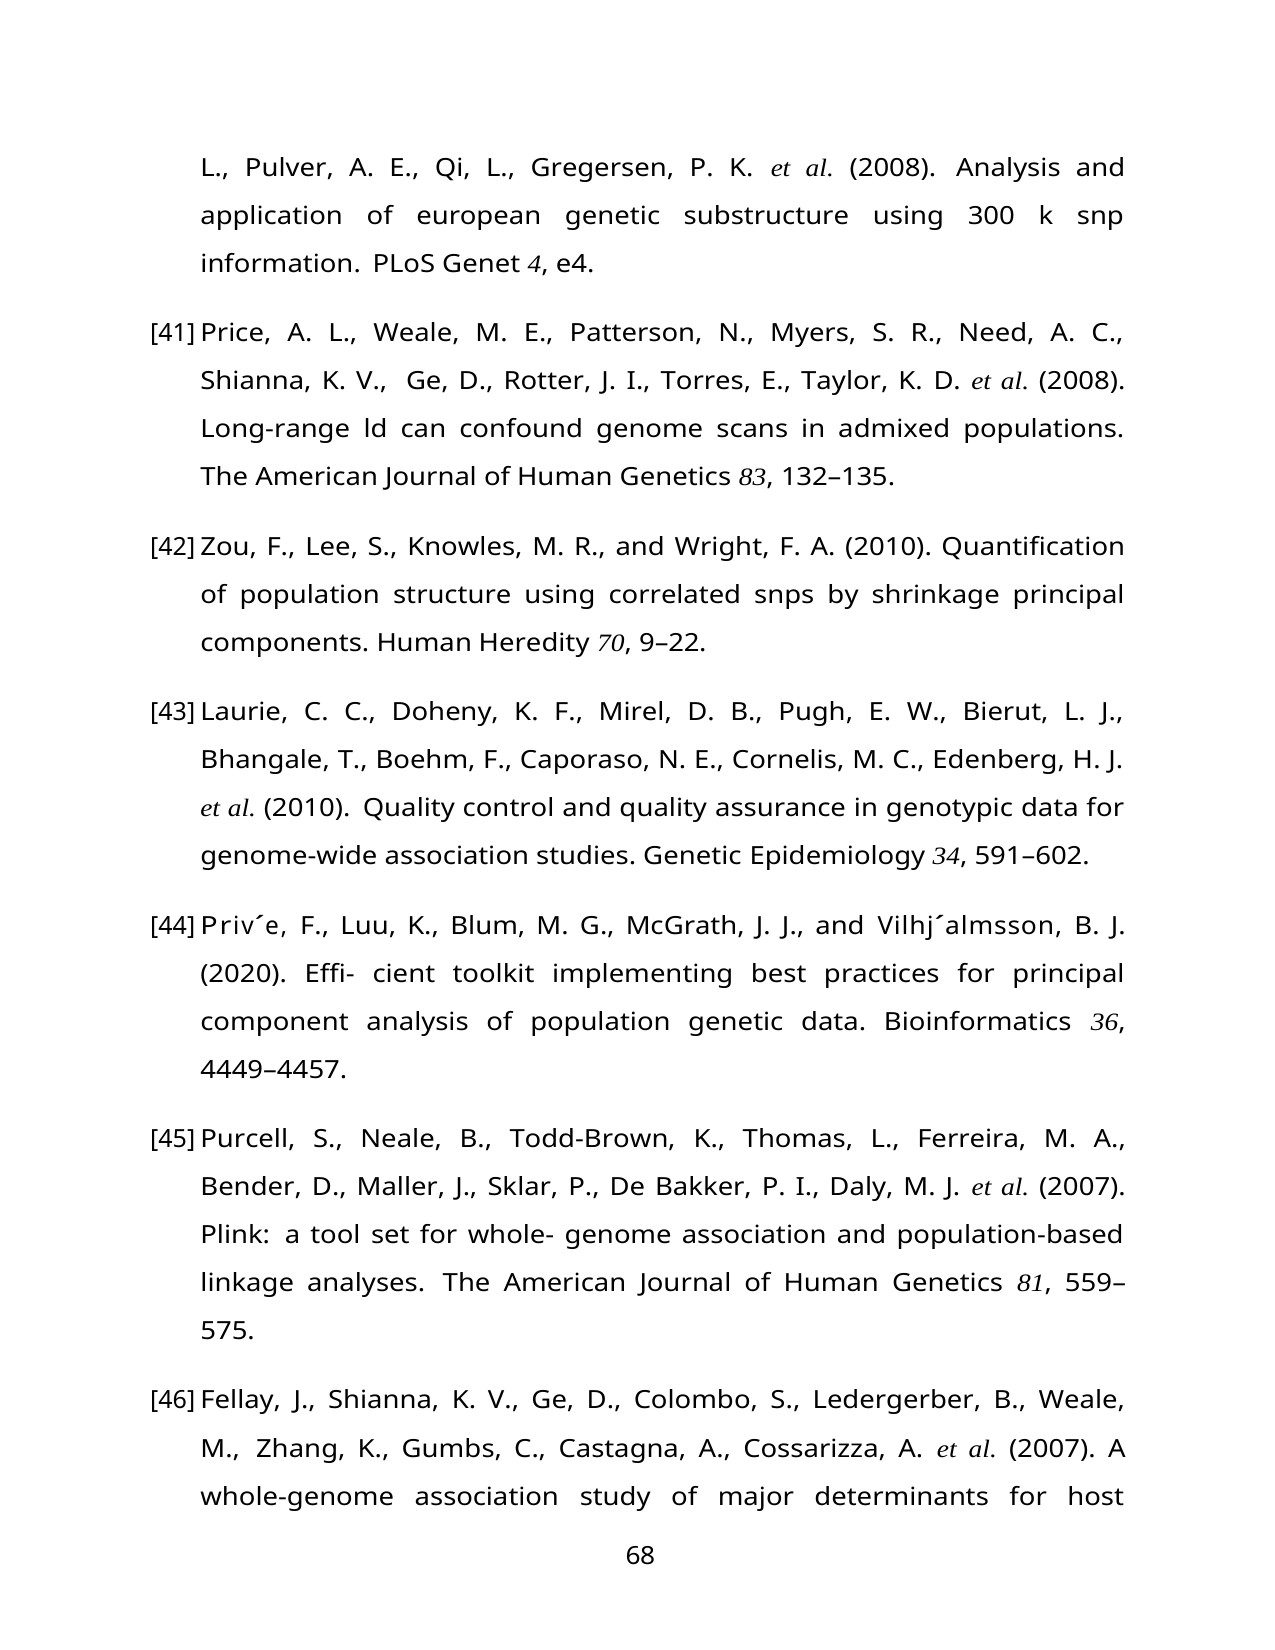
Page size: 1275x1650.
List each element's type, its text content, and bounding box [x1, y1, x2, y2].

list Laurie, C. C., Doheny, K. F., Mirel, D. B., Pugh, E. W., Bierut, L. J., Bhangale, T., Boehm, F., Caporaso, N. E., Cornelis, M. C., Edenberg, H. J. et al. (2010). Quality control and quality assurance in genotypic data for genome-wide association studies. Genetic Epidemiology 34, 591–602. [150, 694, 1126, 872]
list Zou, F., Lee, S., Knowles, M. R., and Wright, F. A. (2010). Quantification of population structure using correlated snps by shrinkage principal components. Human Heredity 70, 9–22. [150, 528, 1126, 659]
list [150, 1382, 1126, 1512]
list Price, A. L., Weale, M. E., Patterson, N., Myers, S. R., Need, A. C., Shianna, K. V., Ge, D., Rotter, J. I., Torres, E., Taylor, K. D. et al. (2008). Long-range ld can confound genome scans in admixed populations. The American Journal of Human Genetics 83, 132–135. [150, 315, 1126, 493]
list Purcell, S., Neale, B., Todd-Brown, K., Thomas, L., Ferreira, M. A., Bender, D., Maller, J., Sklar, P., De Bakker, P. I., Daly, M. J. et al. (2007). Plink: a tool set for whole- genome association and population-based linkage analyses. The American Journal of Human Genetics 81, 559–575. [150, 1121, 1126, 1347]
list Priv´e, F., Luu, K., Blum, M. G., McGrath, J. J., and Vilhj´almsson, B. J. (2020). Effi- cient toolkit implementing best practices for principal component analysis of population genetic data. Bioinformatics 36, 4449–4457. [150, 907, 1126, 1085]
text L., Pulver, A. E., Qi, L., Gregersen, P. K. et al. (2008). Analysis and application of european genetic substructure using 300 k snp information. PLoS Genet 4, e4. [200, 150, 1125, 280]
